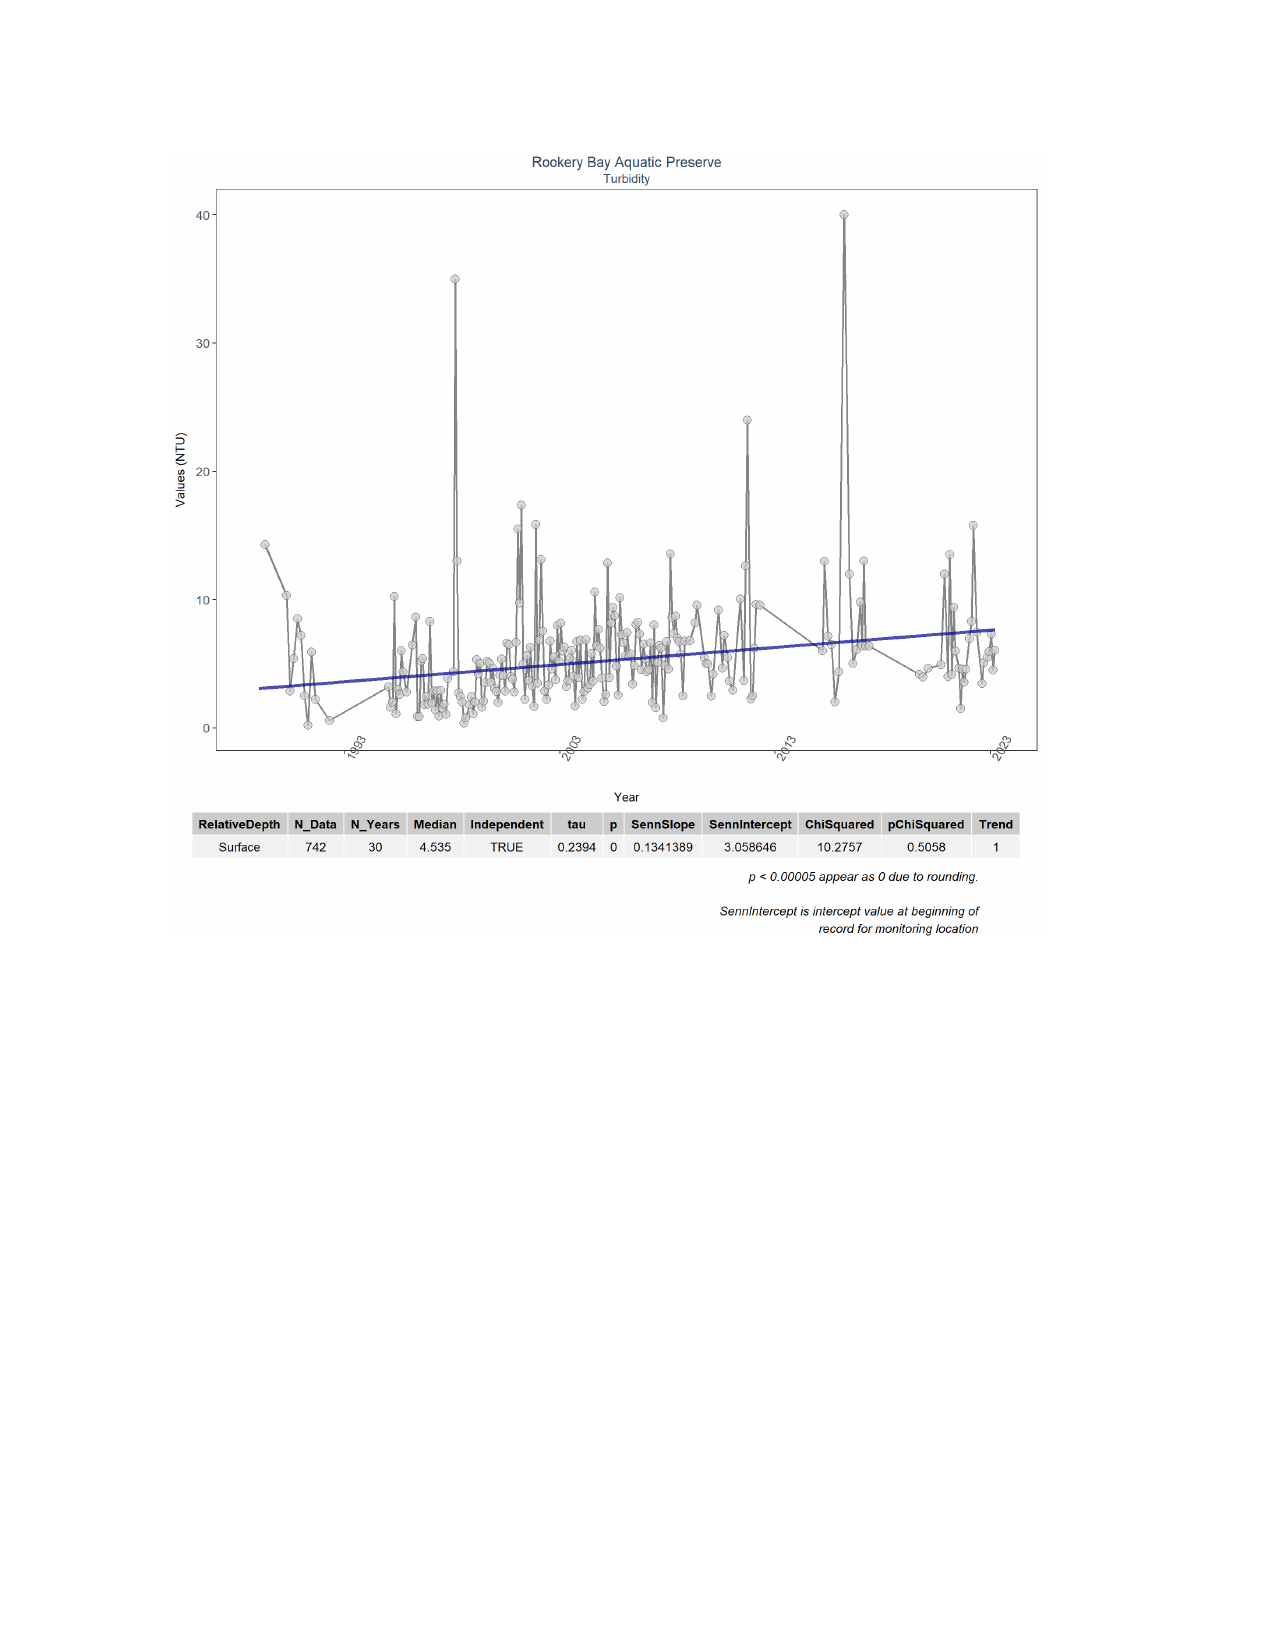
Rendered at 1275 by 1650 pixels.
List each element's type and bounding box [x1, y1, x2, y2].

picture [168, 150, 1044, 938]
